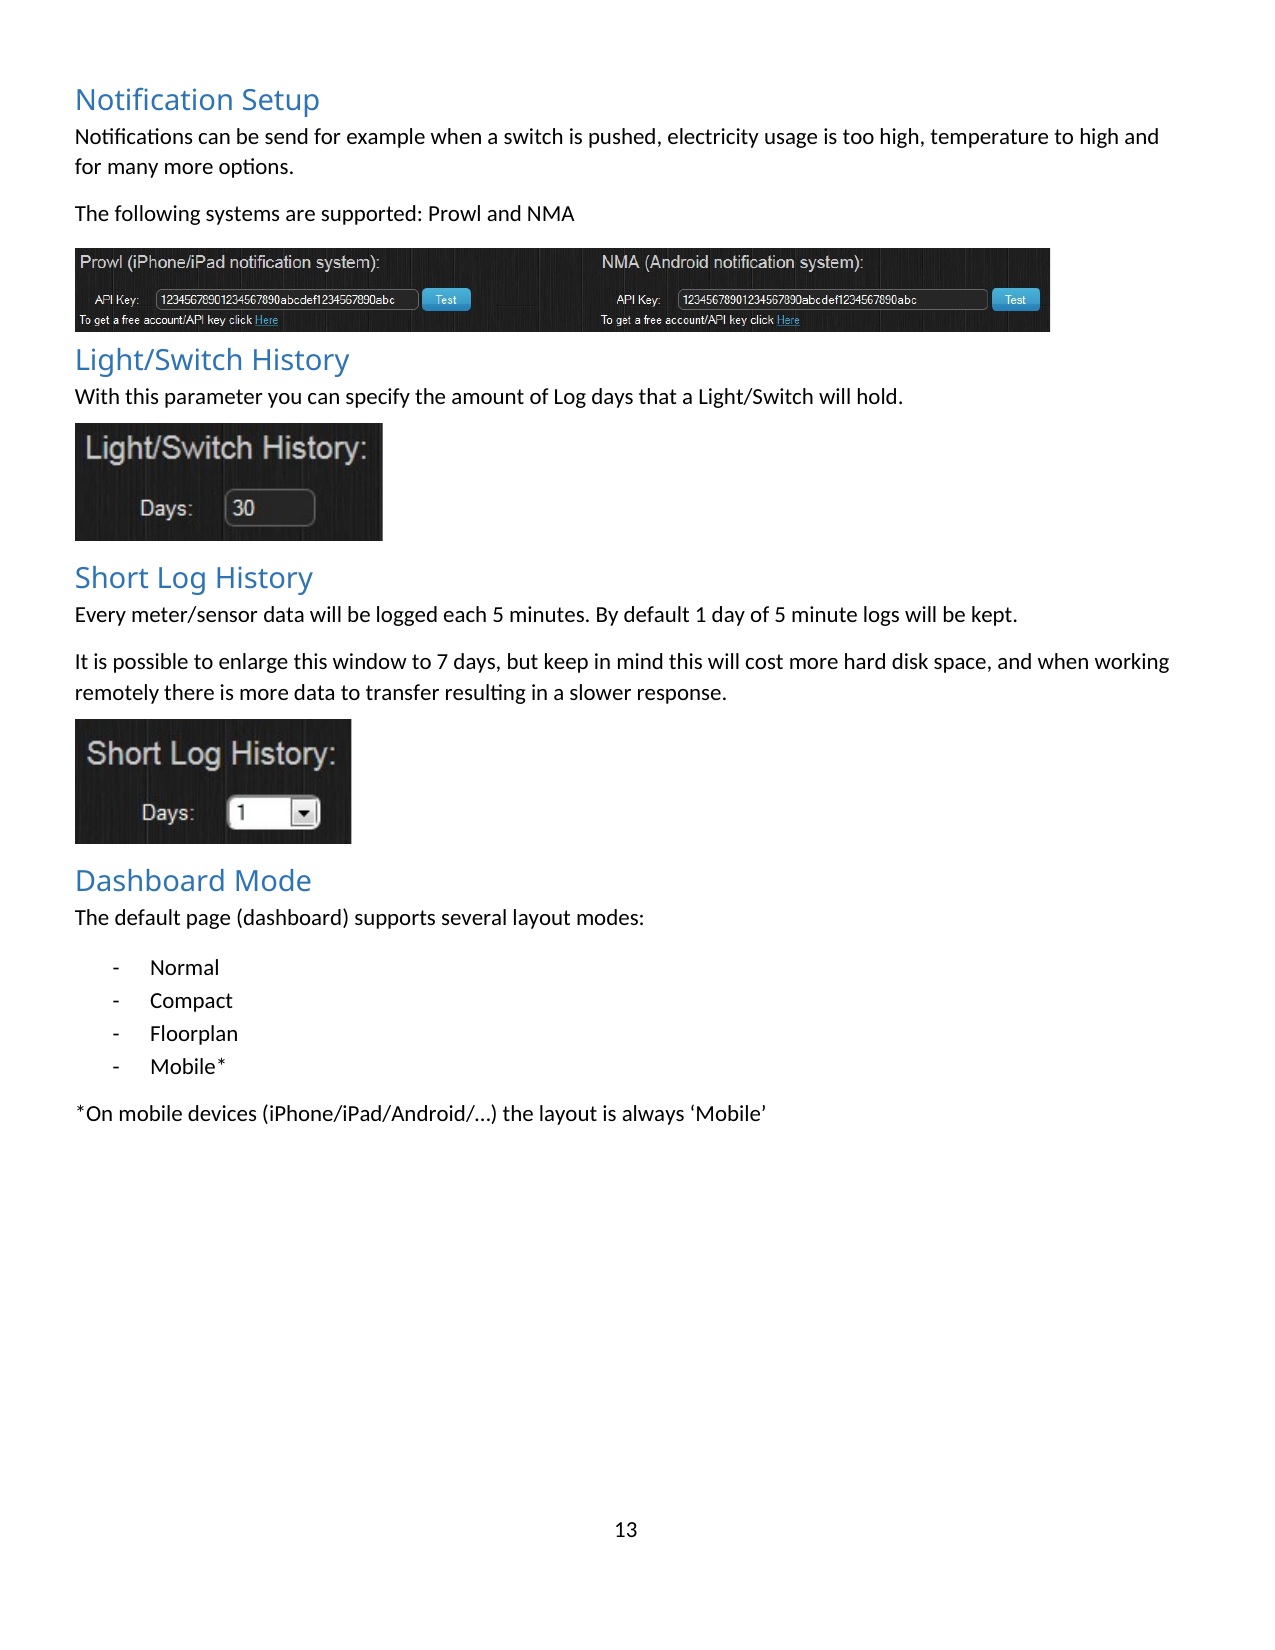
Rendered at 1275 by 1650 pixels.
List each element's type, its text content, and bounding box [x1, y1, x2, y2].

subtitle Short Log History [74, 558, 1200, 597]
text Every meter/sensor data will be logged each 5 minutes. By default 1 day of 5 minute logs will be kept. [74, 601, 1177, 629]
text *On mobile devices (iPhone/iPad/Android/…) the layout is always ‘Mobile’ [74, 1099, 1177, 1127]
text The following systems are supported: Prowl and NMA [74, 199, 1177, 227]
subtitle Light/Switch History [74, 339, 1200, 379]
list Compact [112, 986, 1177, 1014]
picture [75, 248, 1050, 332]
text With this parameter you can specify the amount of Log days that a Light/Switch will hold. [74, 382, 1177, 410]
subtitle Dashboard Mode [74, 860, 1200, 900]
text It is possible to enlarge this window to 7 days, but keep in mind this will cost more hard disk space, and when working remotely there is more data to transfer resulting in a slower response. [74, 647, 1177, 706]
picture [75, 423, 383, 541]
list Floorplan [112, 1019, 1177, 1047]
list Mobile* [112, 1052, 1177, 1080]
picture [75, 719, 352, 844]
subtitle Notification Setup [74, 79, 1200, 119]
list Normal [112, 953, 1177, 981]
text Notifications can be send for example when a switch is pushed, electricity usage is too high, temperature to high and for many more options. [74, 122, 1177, 180]
text The default page (dashboard) supports several layout modes: [74, 903, 1177, 931]
